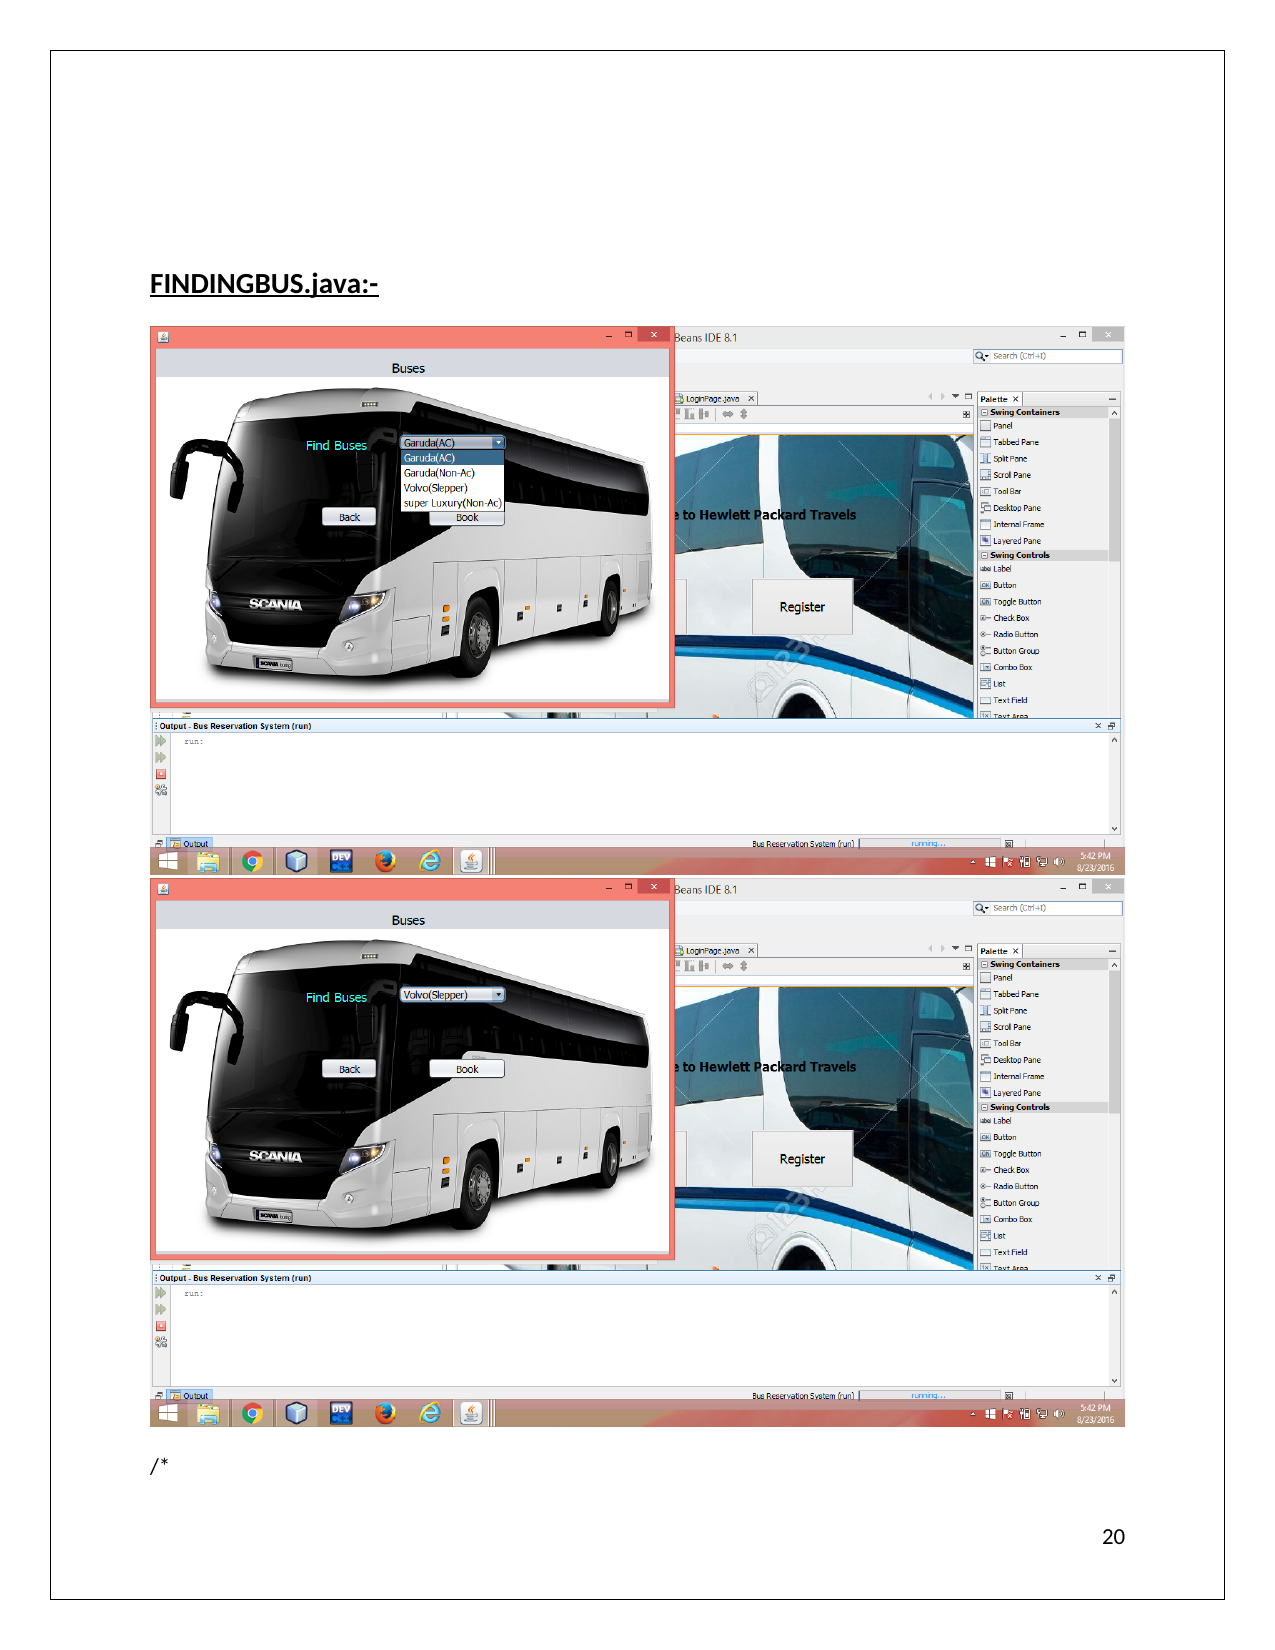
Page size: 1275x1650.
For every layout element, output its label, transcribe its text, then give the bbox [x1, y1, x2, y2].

text /* [150, 1452, 1125, 1480]
picture [150, 326, 1125, 875]
text FINDINGBUS.java:- [150, 265, 1125, 300]
picture [150, 878, 1125, 1427]
